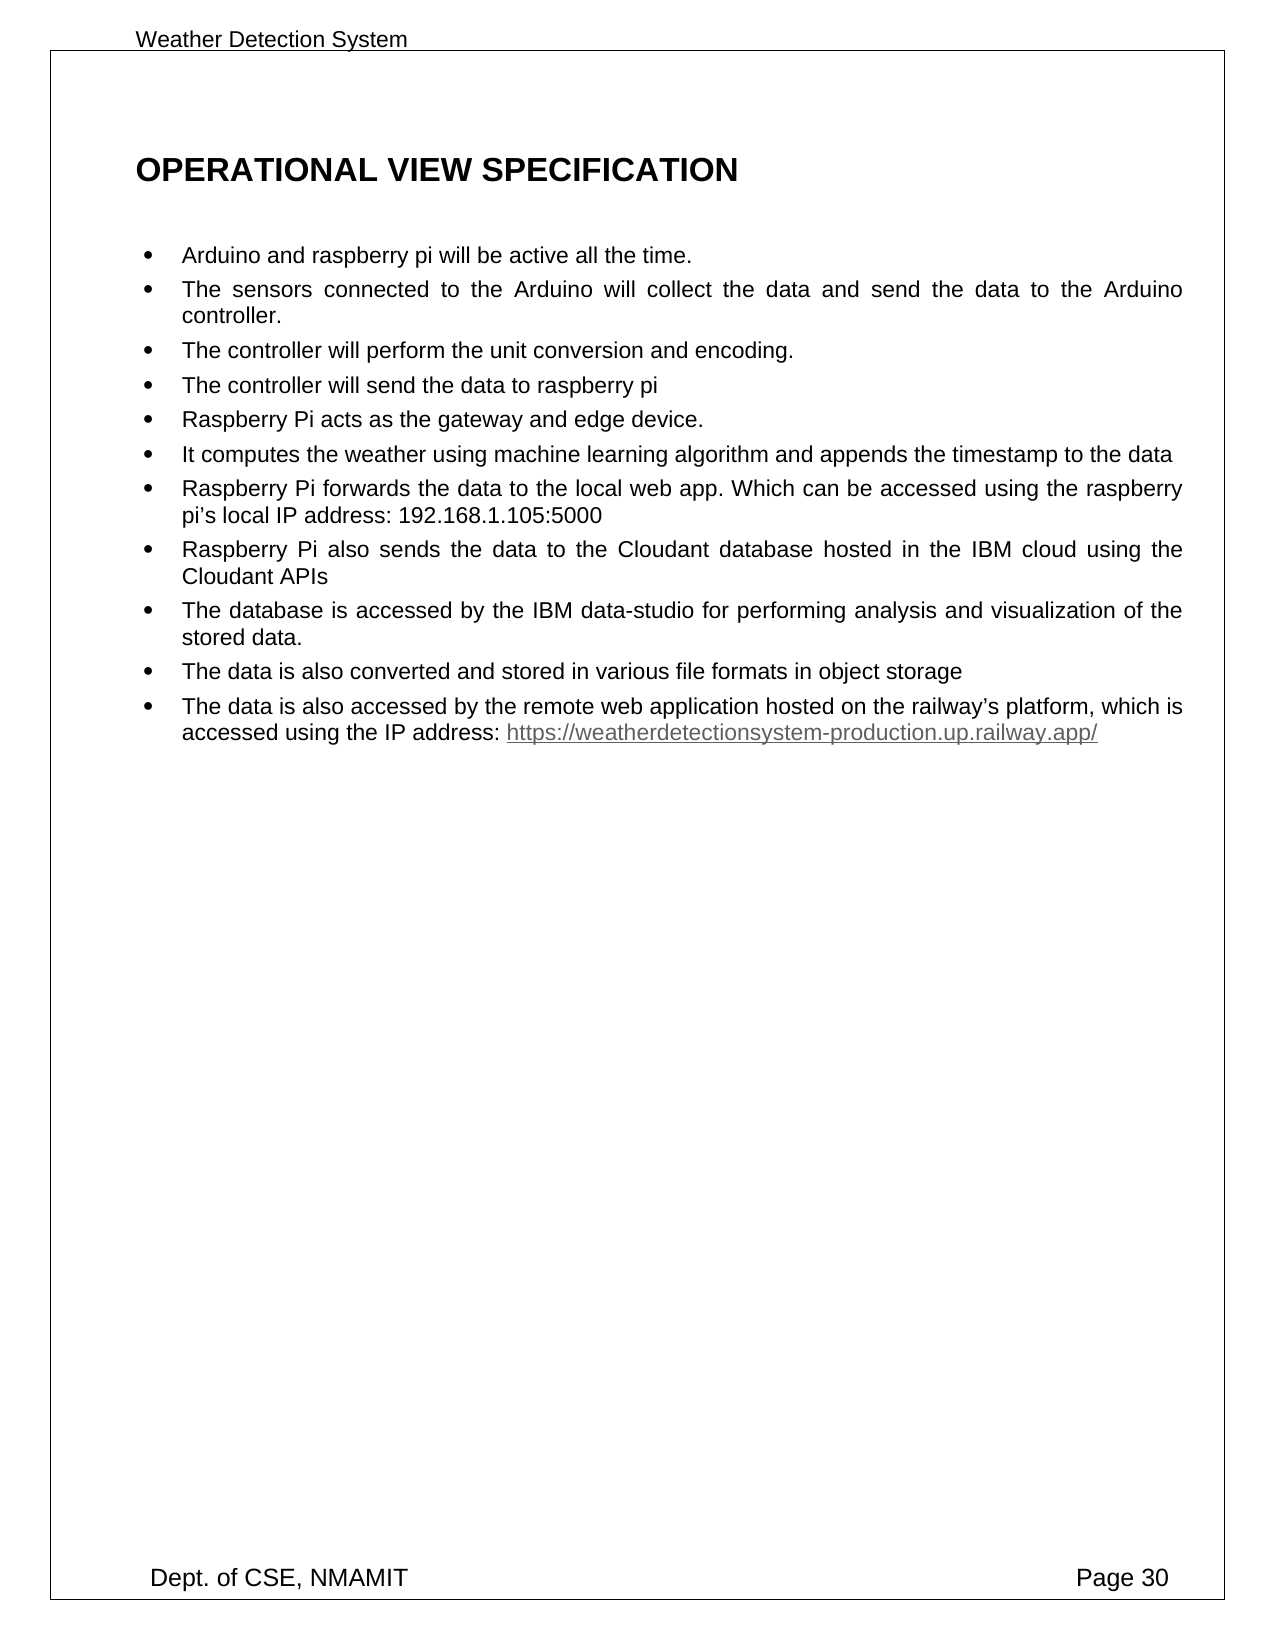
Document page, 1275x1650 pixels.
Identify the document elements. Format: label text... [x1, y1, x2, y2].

list The sensors connected to the Arduino will collect the data and send the data to the Arduino controller. [144, 276, 1183, 329]
list The data is also converted and stored in various file formats in object storage [144, 658, 1183, 684]
list Raspberry Pi forwards the data to the local web app. Which can be accessed using the raspberry pi’s local IP address: 192.168.1.105:5000 [144, 475, 1183, 528]
list Raspberry Pi acts as the gateway and edge device. [144, 406, 1183, 433]
list The database is accessed by the IBM data-studio for performing analysis and visualization of the stored data. [144, 597, 1183, 650]
list The controller will send the data to raspberry pi [144, 372, 1183, 398]
list Arduino and raspberry pi will be active all the time. [144, 242, 1183, 268]
list Raspberry Pi also sends the data to the Cloudant database hosted in the IBM cloud using the Cloudant APIs [144, 536, 1183, 589]
subtitle OPERATIONAL VIEW SPECIFICATION [135, 150, 1183, 188]
list It computes the weather using machine learning algorithm and appends the timestamp to the data [144, 441, 1183, 467]
list The data is also accessed by the remote web application hosted on the railway’s platform, which is accessed using the IP address: https://weatherdetectionsystem-production.up.railway.app/ [144, 693, 1183, 746]
list The controller will perform the unit conversion and encoding. [144, 337, 1183, 363]
